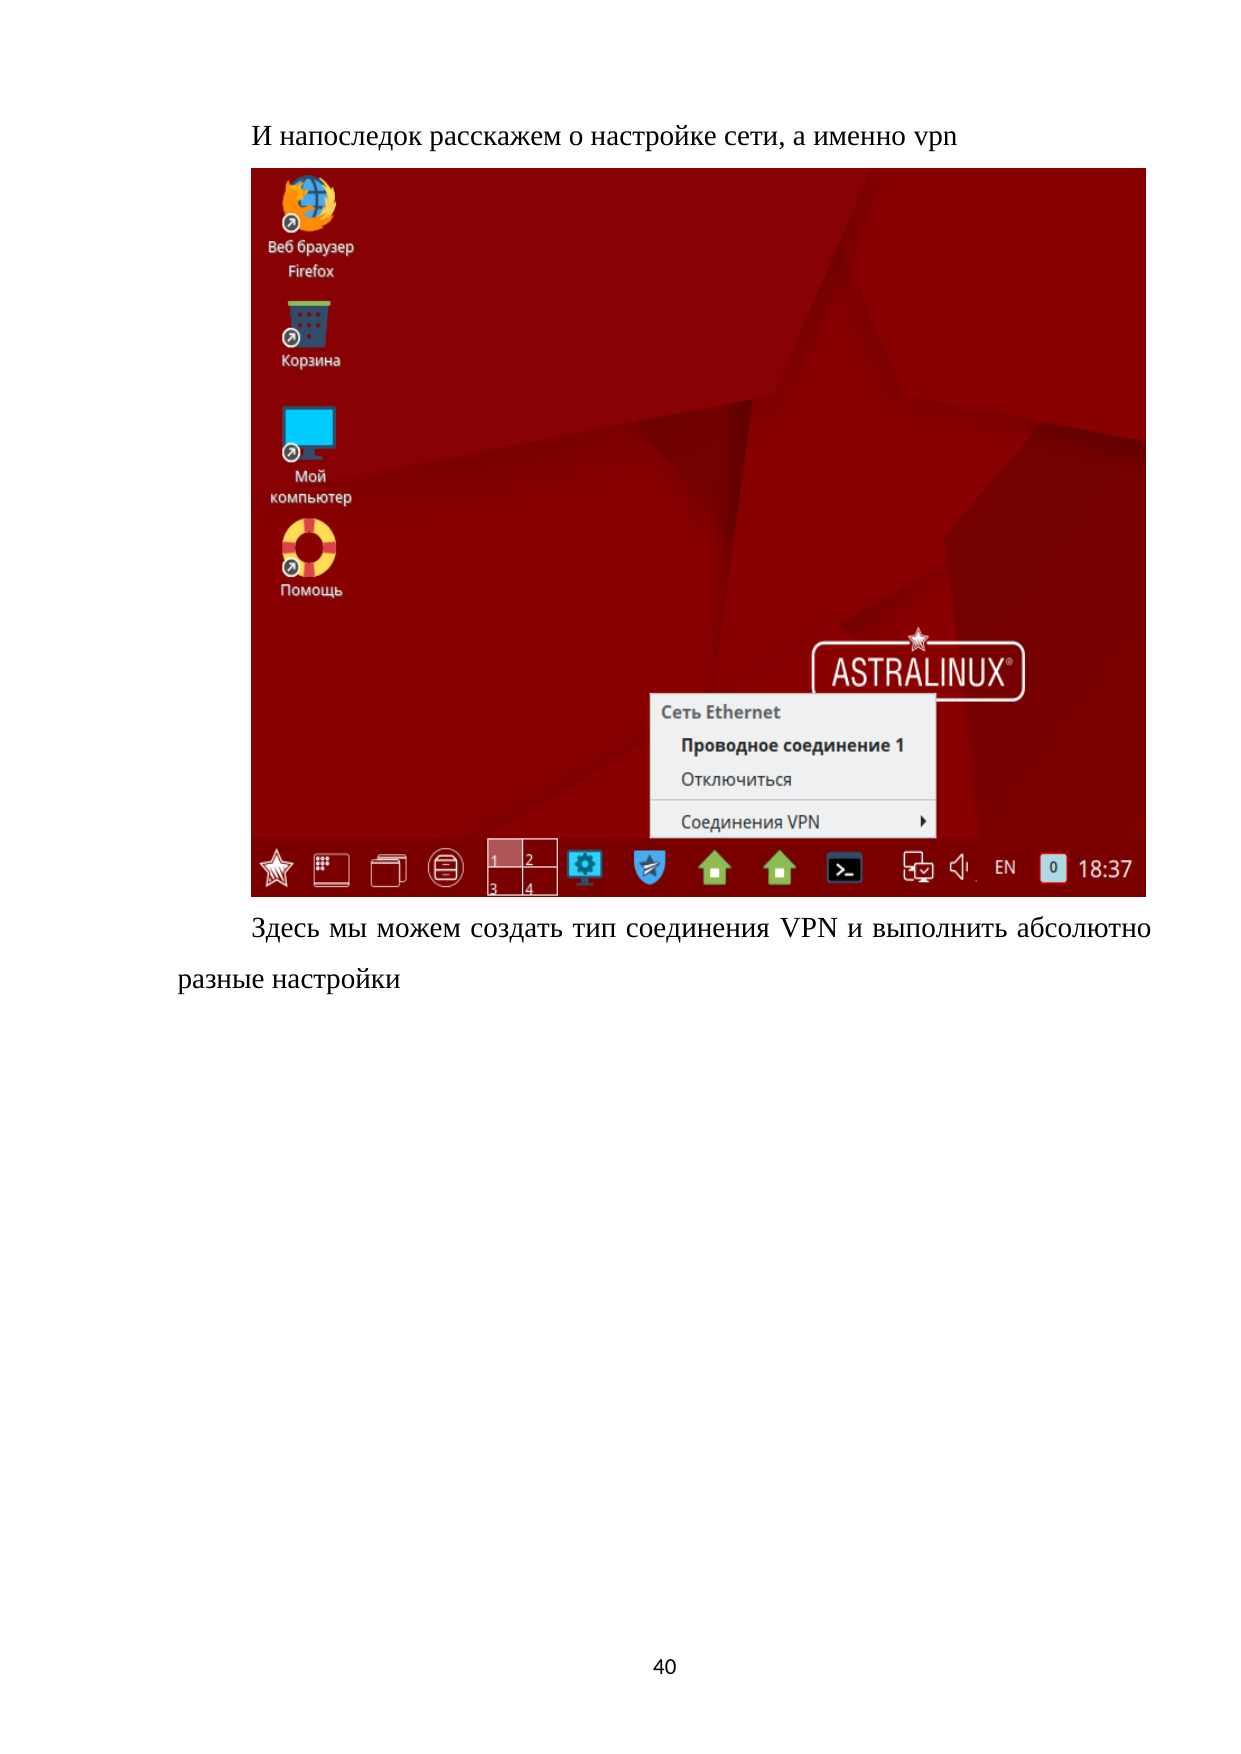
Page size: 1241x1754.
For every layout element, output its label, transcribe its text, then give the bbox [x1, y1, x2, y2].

picture [251, 168, 1146, 897]
text Здесь мы можем создать тип соединения VPN и выполнить абсолютно разные настройки [177, 911, 1152, 994]
text И напоследок расскажем о настройке сети, а именно vpn [177, 118, 1152, 152]
